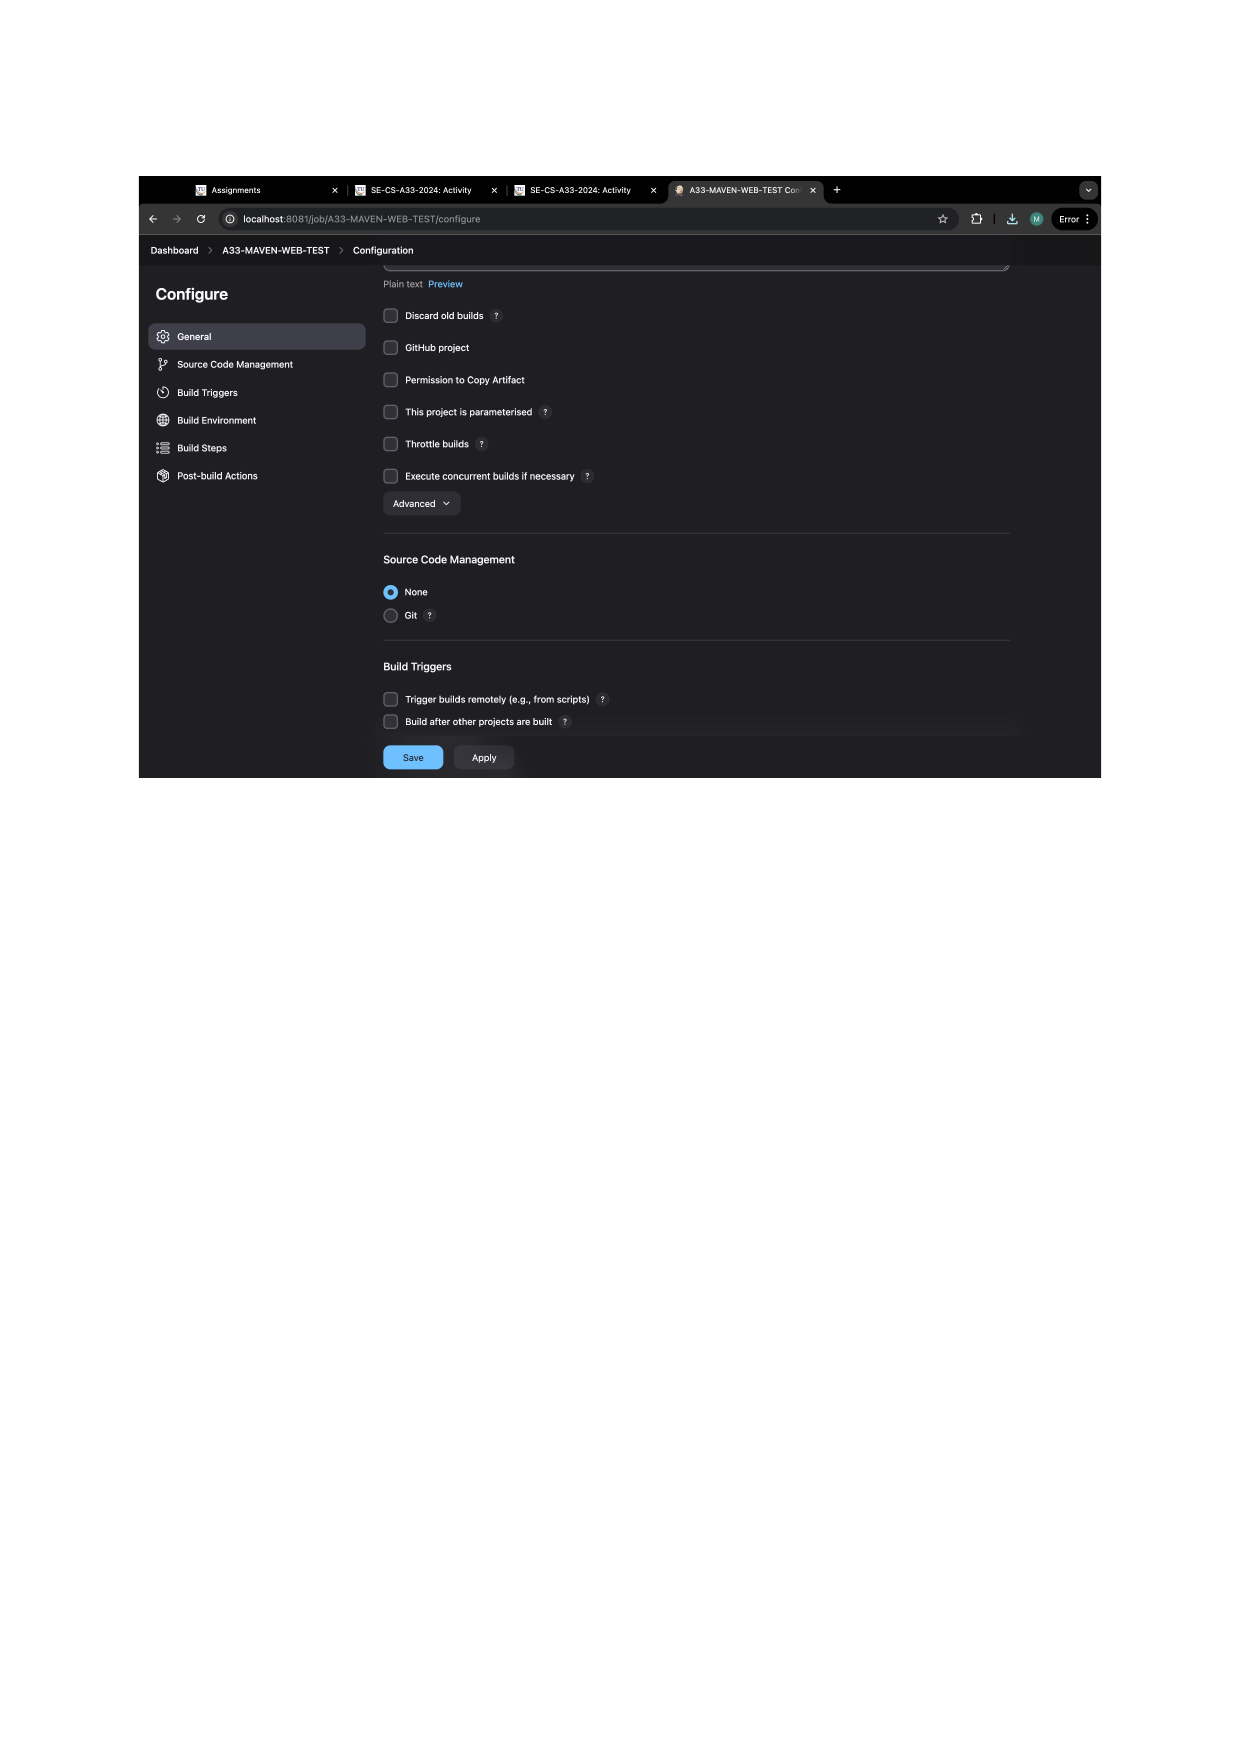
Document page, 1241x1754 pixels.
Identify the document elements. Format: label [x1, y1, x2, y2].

picture [138, 176, 1102, 778]
